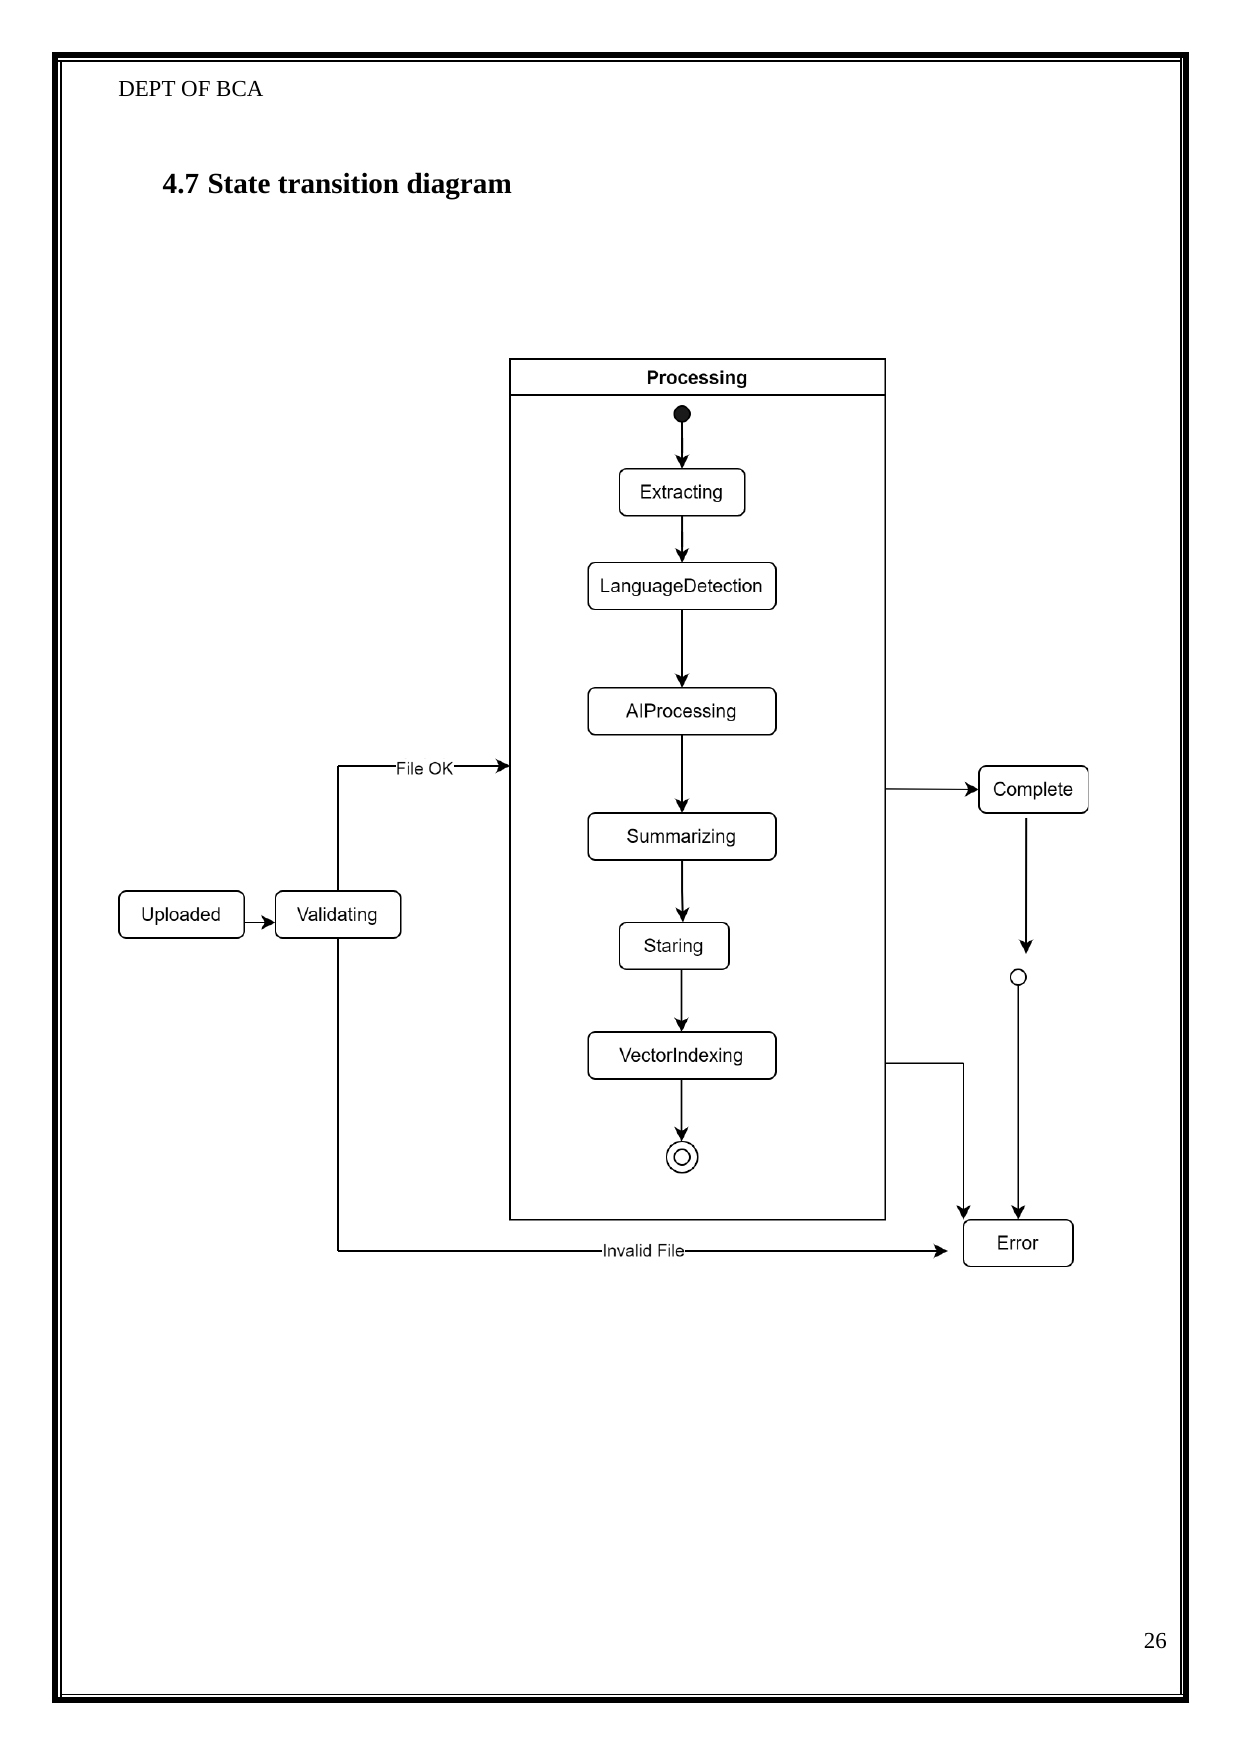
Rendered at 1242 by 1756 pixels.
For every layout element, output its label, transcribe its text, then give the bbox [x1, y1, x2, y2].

picture [118, 358, 1089, 1267]
subtitle State transition diagram [162, 167, 1167, 200]
